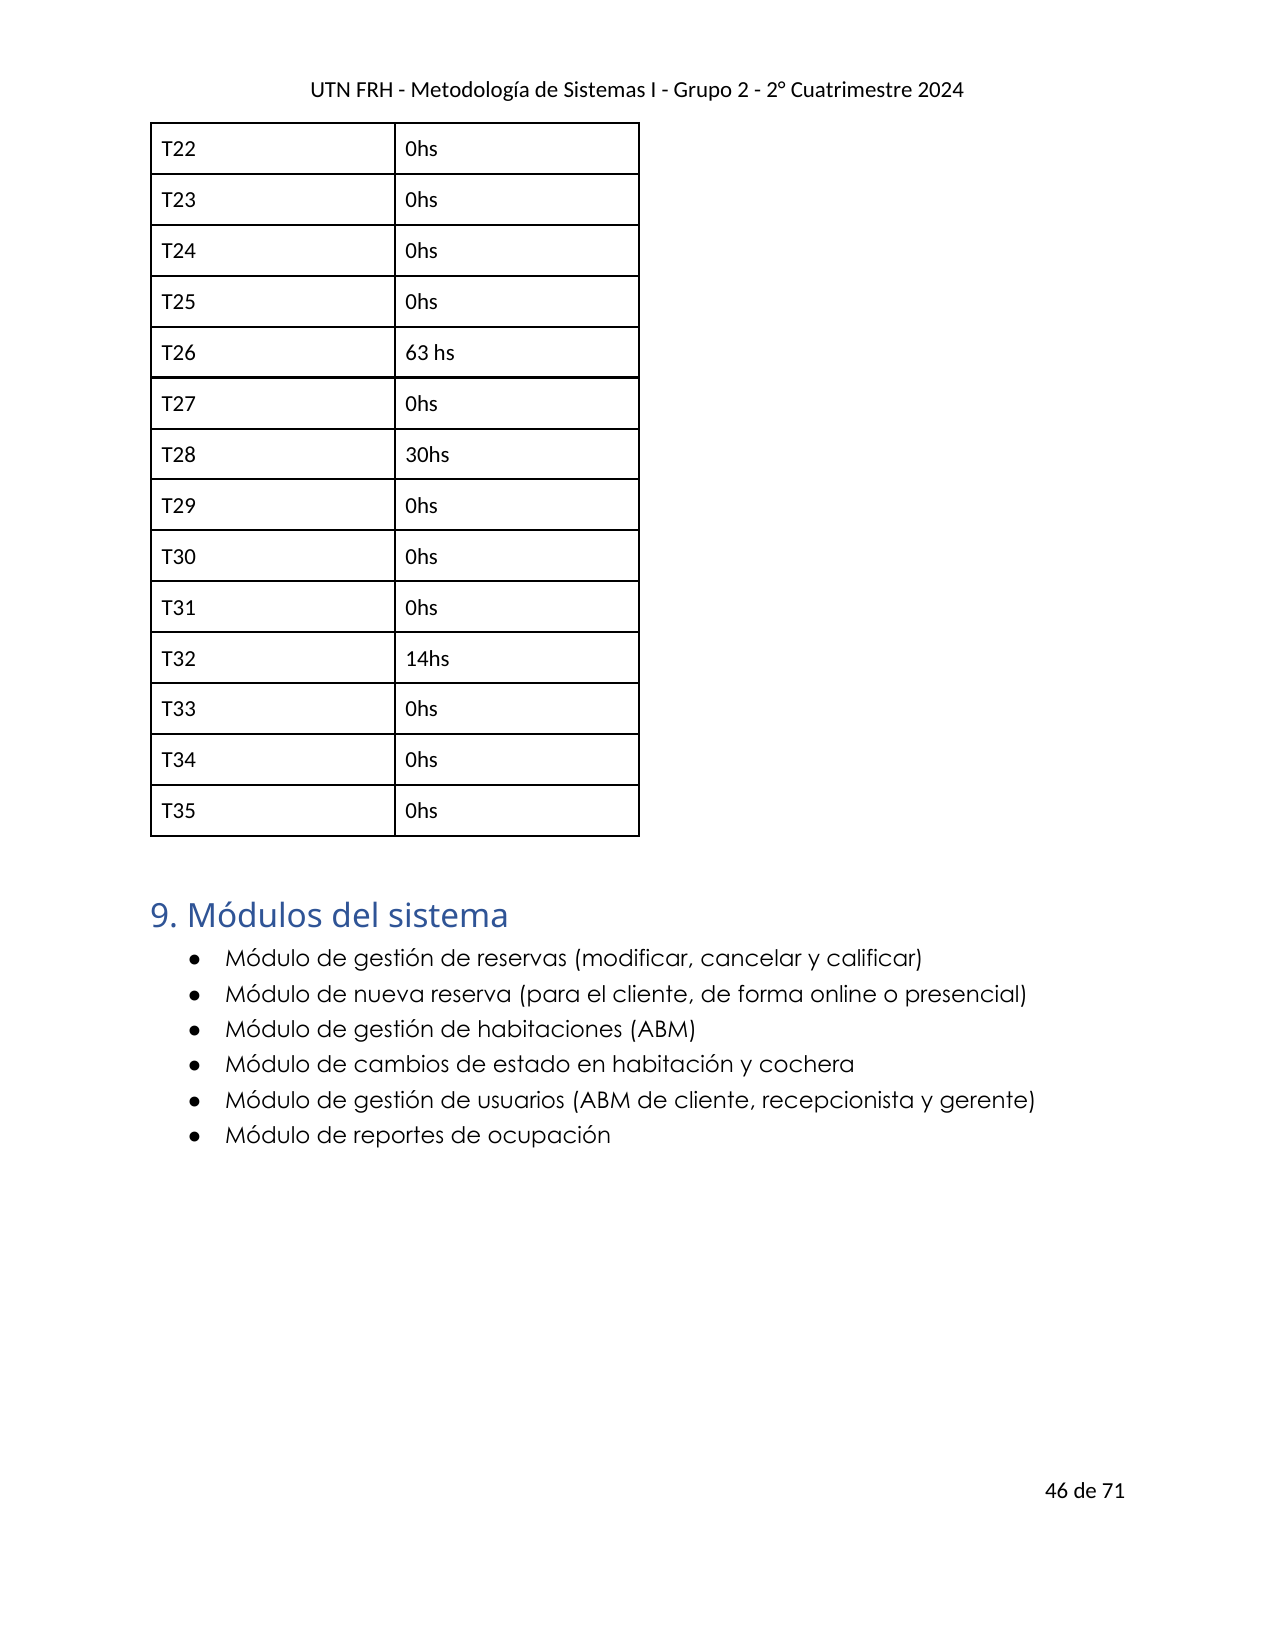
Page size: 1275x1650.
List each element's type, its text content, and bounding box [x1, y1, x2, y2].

list Módulo de gestión de reservas (modificar, cancelar y calificar) [187, 941, 1125, 974]
list Módulo de cambios de estado en habitación y cochera [187, 1047, 1125, 1080]
list Módulo de nueva reserva (para el cliente, de forma online o presencial) [187, 976, 1125, 1009]
subtitle 9. Módulos del sistema [150, 892, 1125, 938]
list Módulo de gestión de usuarios (ABM de cliente, recepcionista y gerente) [187, 1082, 1125, 1115]
list Módulo de gestión de habitaciones (ABM) [187, 1012, 1125, 1044]
list Módulo de reportes de ocupación [187, 1118, 1125, 1150]
